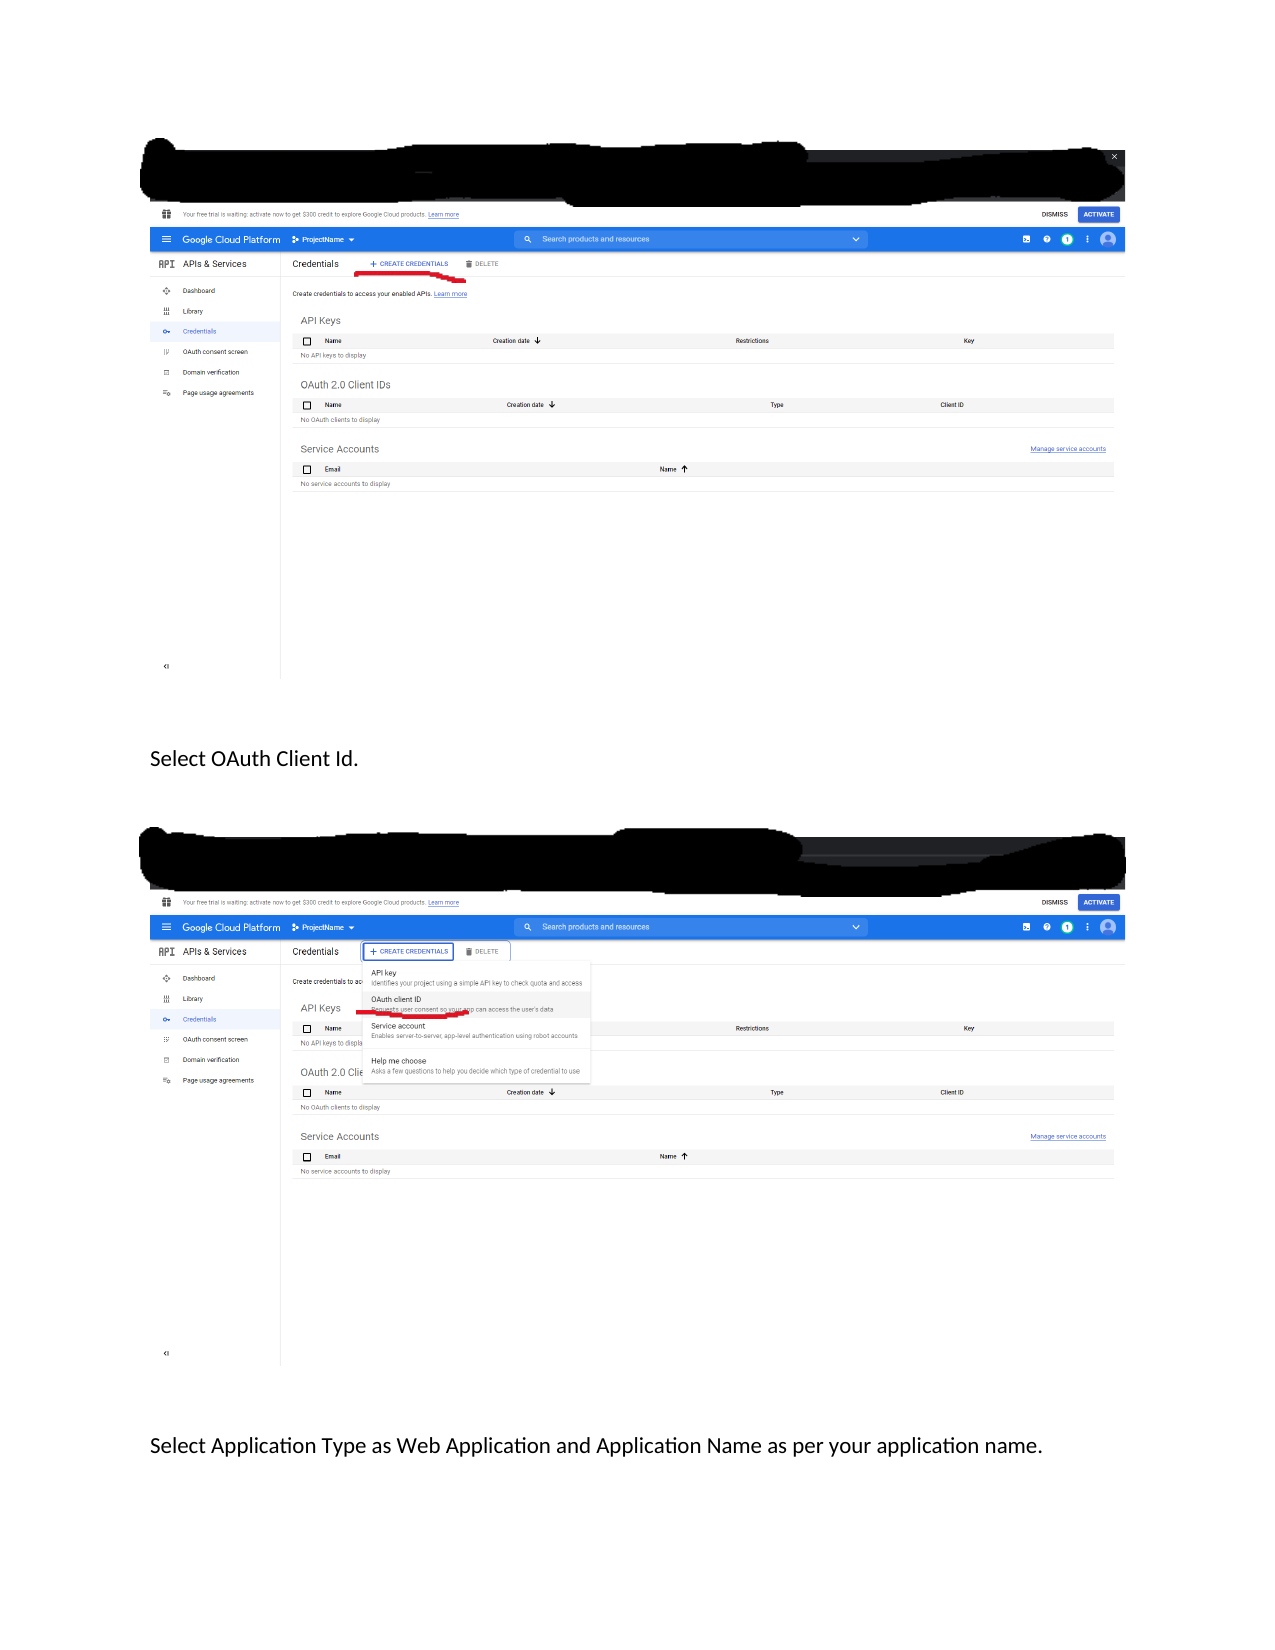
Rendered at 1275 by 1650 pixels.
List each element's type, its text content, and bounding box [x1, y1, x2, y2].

text Select OAuth Client Id. [150, 744, 1125, 772]
picture [139, 827, 1126, 1366]
picture [140, 138, 1125, 679]
text Select Application Type as Web Application and Application Name as per your application name. [150, 1431, 1125, 1459]
